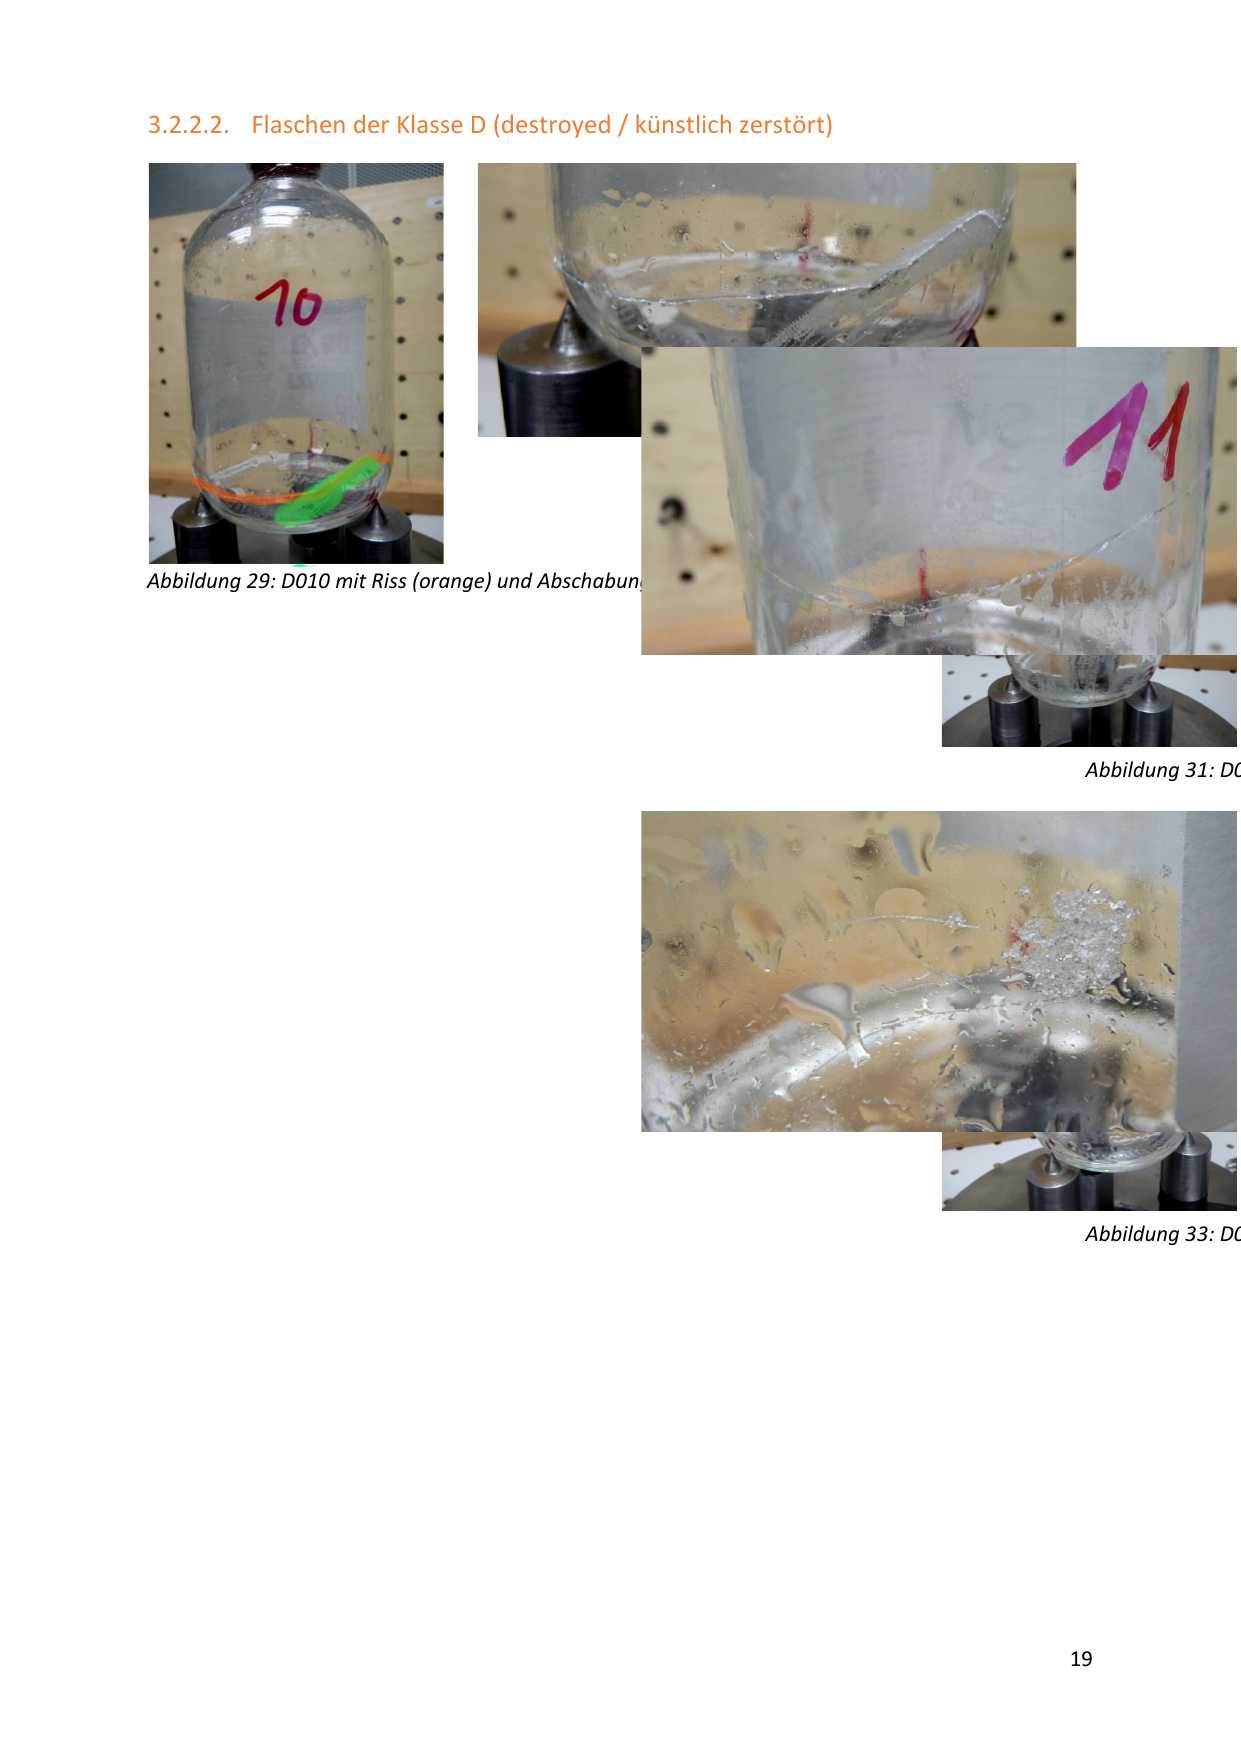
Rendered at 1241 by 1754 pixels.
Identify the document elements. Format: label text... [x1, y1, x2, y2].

picture [146, 163, 443, 566]
subtitle Flaschen der Klasse D (destroyed / künstlich zerstört) [148, 108, 1093, 141]
picture [476, 163, 1237, 744]
picture [640, 811, 1237, 1208]
